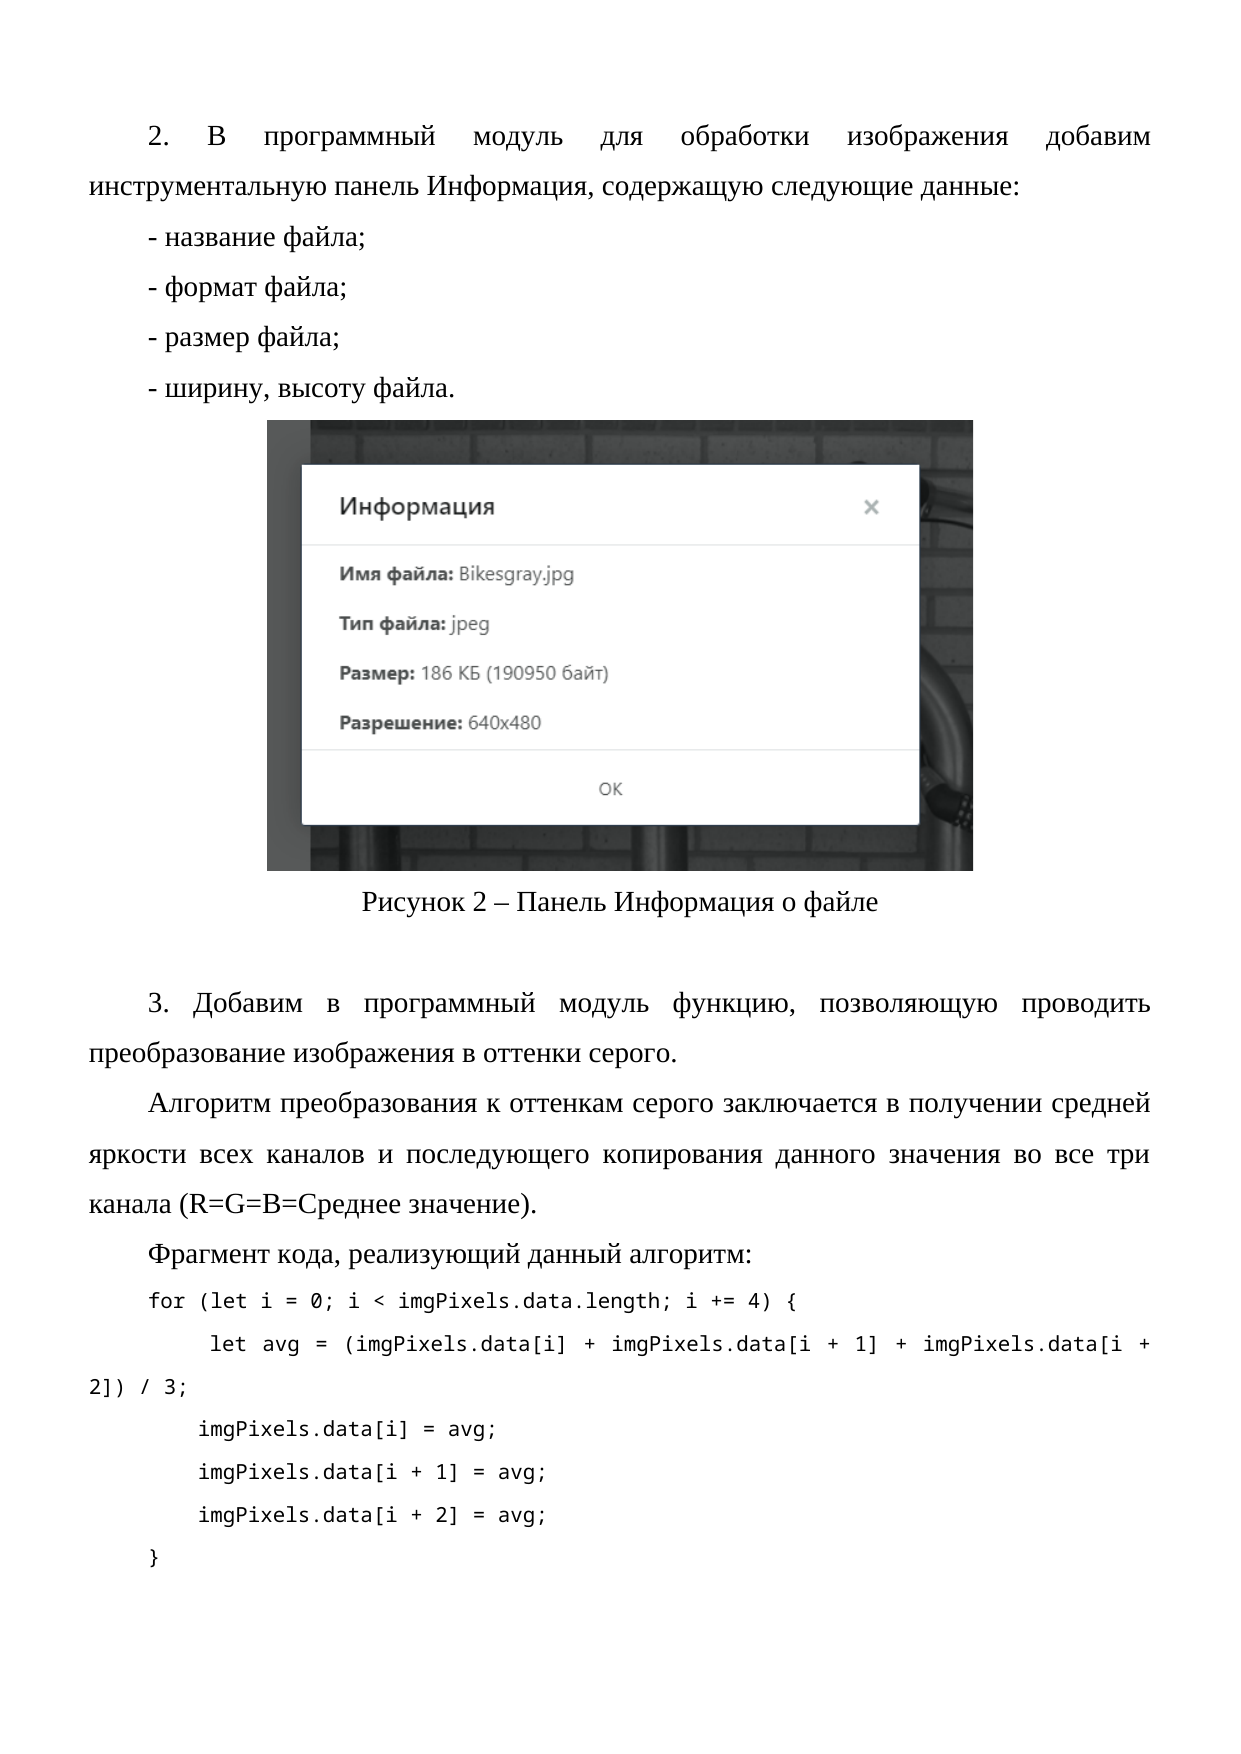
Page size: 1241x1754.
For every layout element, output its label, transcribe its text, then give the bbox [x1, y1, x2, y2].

text Алгоритм преобразования к оттенкам серого заключается в получении средней яркости всех каналов и последующего копирования данного значения во все три канала (R=G=B=Среднее значение). [88, 1085, 1152, 1219]
text imgPixels.data[i + 1] = avg; [88, 1457, 1152, 1486]
text } [88, 1542, 1152, 1571]
text for (let i = 0; i < imgPixels.data.length; i += 4) { [88, 1287, 1152, 1315]
text 3. Добавим в программный модуль функцию, позволяющую проводить преобразование изображения в оттенки серого. [88, 985, 1152, 1069]
text - ширину, высоту файла. [88, 370, 1152, 403]
text imgPixels.data[i] = avg; [88, 1414, 1152, 1443]
text let avg = (imgPixels.data[i] + imgPixels.data[i + 1] + imgPixels.data[i + 2]) / 3; [88, 1329, 1152, 1400]
text 2. В программный модуль для обработки изображения добавим инструментальную панель Информация, содержащую следующие данные: [88, 118, 1152, 202]
text Фрагмент кода, реализующий данный алгоритм: [88, 1236, 1152, 1270]
text - название файла; [88, 219, 1152, 252]
picture [267, 420, 974, 871]
text - размер файла; [88, 319, 1152, 353]
text Рисунок 2 – Панель Информация о файле [88, 884, 1152, 918]
text imgPixels.data[i + 2] = avg; [88, 1500, 1152, 1528]
text - формат файла; [88, 269, 1152, 303]
